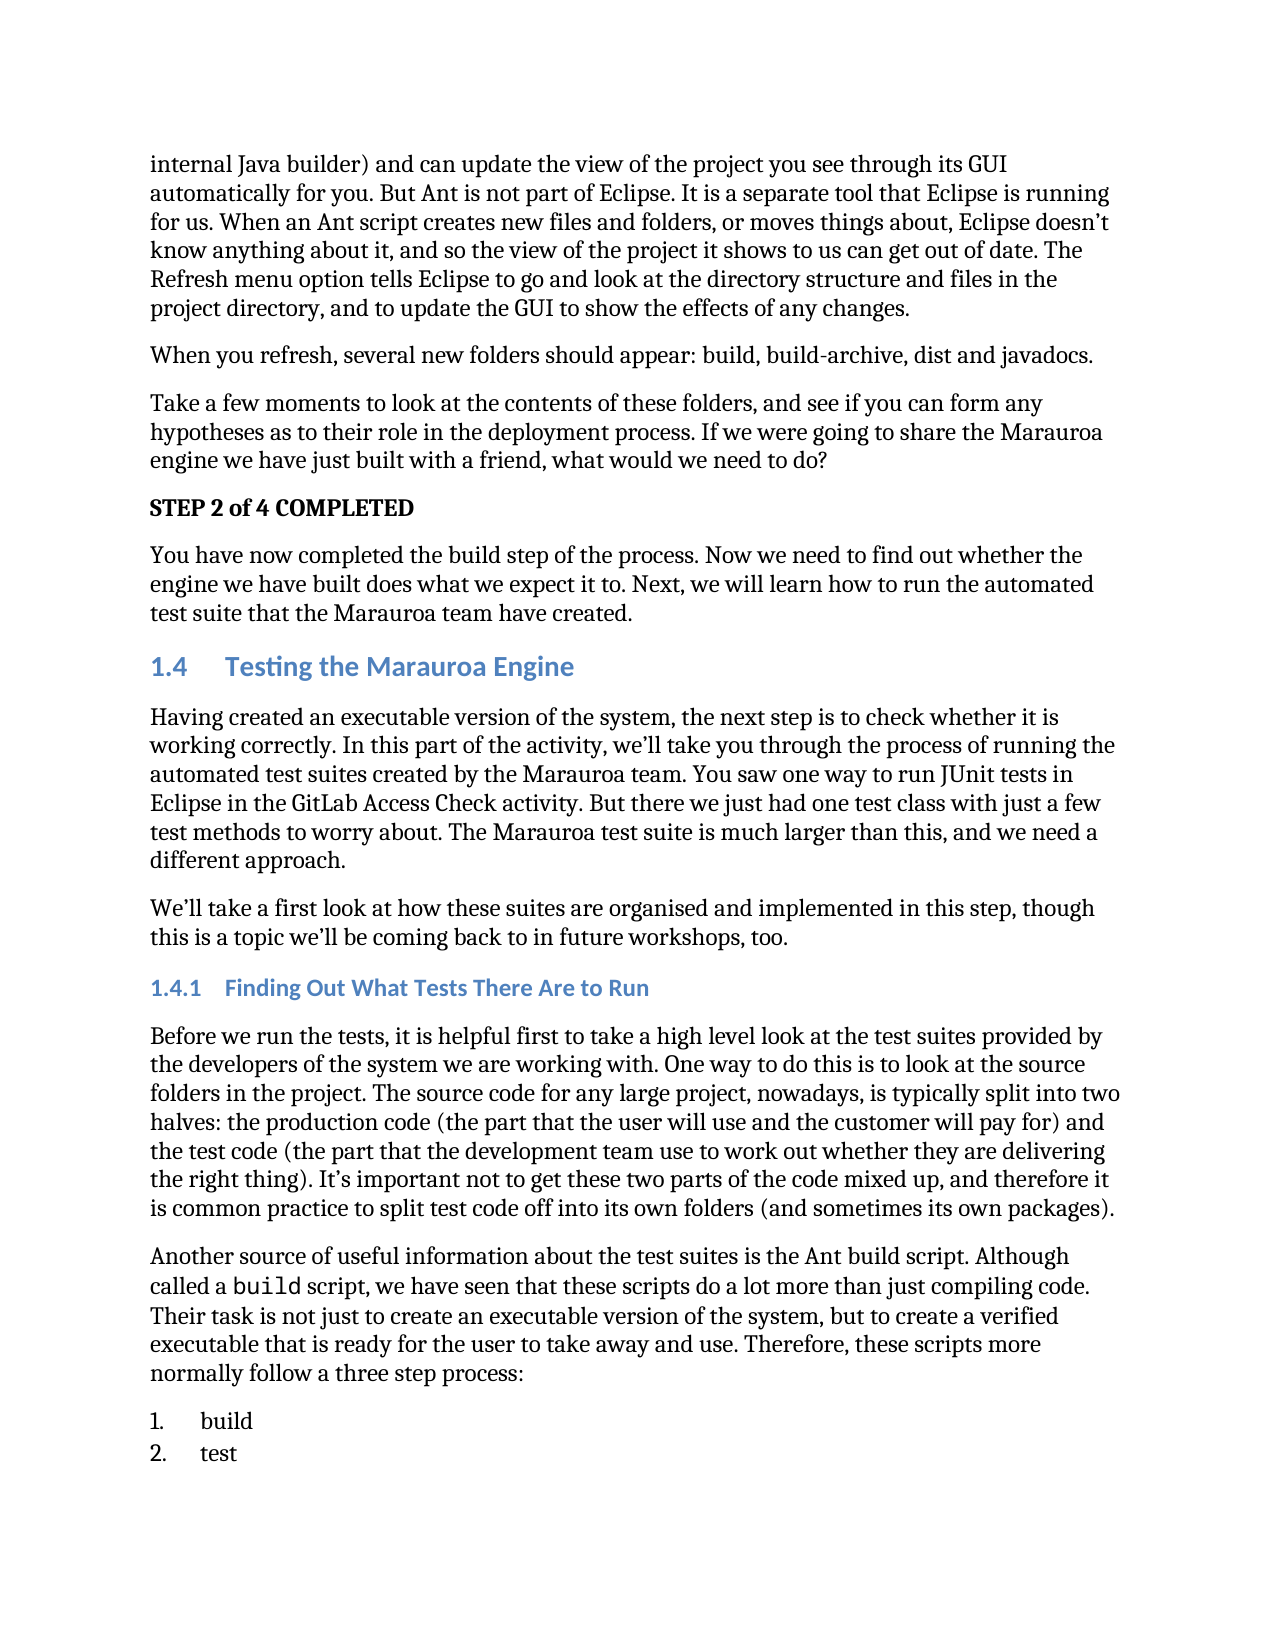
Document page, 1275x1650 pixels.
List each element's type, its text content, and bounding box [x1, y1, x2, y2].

text You have now completed the build step of the process. Now we need to find out whether the engine we have built does what we expect it to. Next, we will learn how to run the automated test suite that the Marauroa team have created. [150, 541, 1125, 627]
subtitle 1.4.1 Finding Out What Tests There Are to Run [150, 972, 1125, 1003]
text STEP 2 of 4 COMPLETED [150, 494, 1125, 522]
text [150, 150, 1125, 322]
text Take a few moments to look at the contents of these folders, and see if you can form any hypotheses as to their role in the deployment process. If we were going to share the Marauroa engine we have just built with a friend, what would we need to do? [150, 389, 1125, 475]
text Before we run the tests, it is helpful first to take a high level look at the test suites provided by the developers of the system we are working with. One way to do this is to look at the source folders in the project. The source code for any large project, nowadays, is typically split into two halves: the production code (the part that the user will use and the customer will pay for) and the test code (the part that the development team use to work out whether they are delivering the right thing). It’s important not to get these two parts of the code mixed up, and therefore it is common practice to split test code off into its own folders (and sometimes its own packages). [150, 1022, 1125, 1223]
text Another source of useful information about the test suites is the Ant build script. Although called a build script, we have seen that these scripts do a lot more than just compiling code. Their task is not just to create an executable version of the system, but to create a verified executable that is ready for the user to take away and use. Therefore, these scripts more normally follow a three step process: [150, 1242, 1125, 1388]
list test [150, 1439, 1125, 1468]
list build [150, 1407, 1125, 1435]
subtitle 1.4 Testing the Marauroa Engine [150, 648, 1125, 684]
text Having created an executable version of the system, the next step is to check whether it is working correctly. In this part of the activity, we’ll take you through the process of running the automated test suites created by the Marauroa team. You saw one way to run JUnit tests in Eclipse in the GitLab Access Check activity. But there we just had one test class with just a few test methods to worry about. The Marauroa test suite is much larger than this, and we need a different approach. [150, 703, 1125, 875]
text When you refresh, several new folders should appear: build, build-archive, dist and javadocs. [150, 341, 1125, 370]
text We’ll take a first look at how these suites are organised and implemented in this step, though this is a topic we’ll be coming back to in future workshops, too. [150, 894, 1125, 951]
